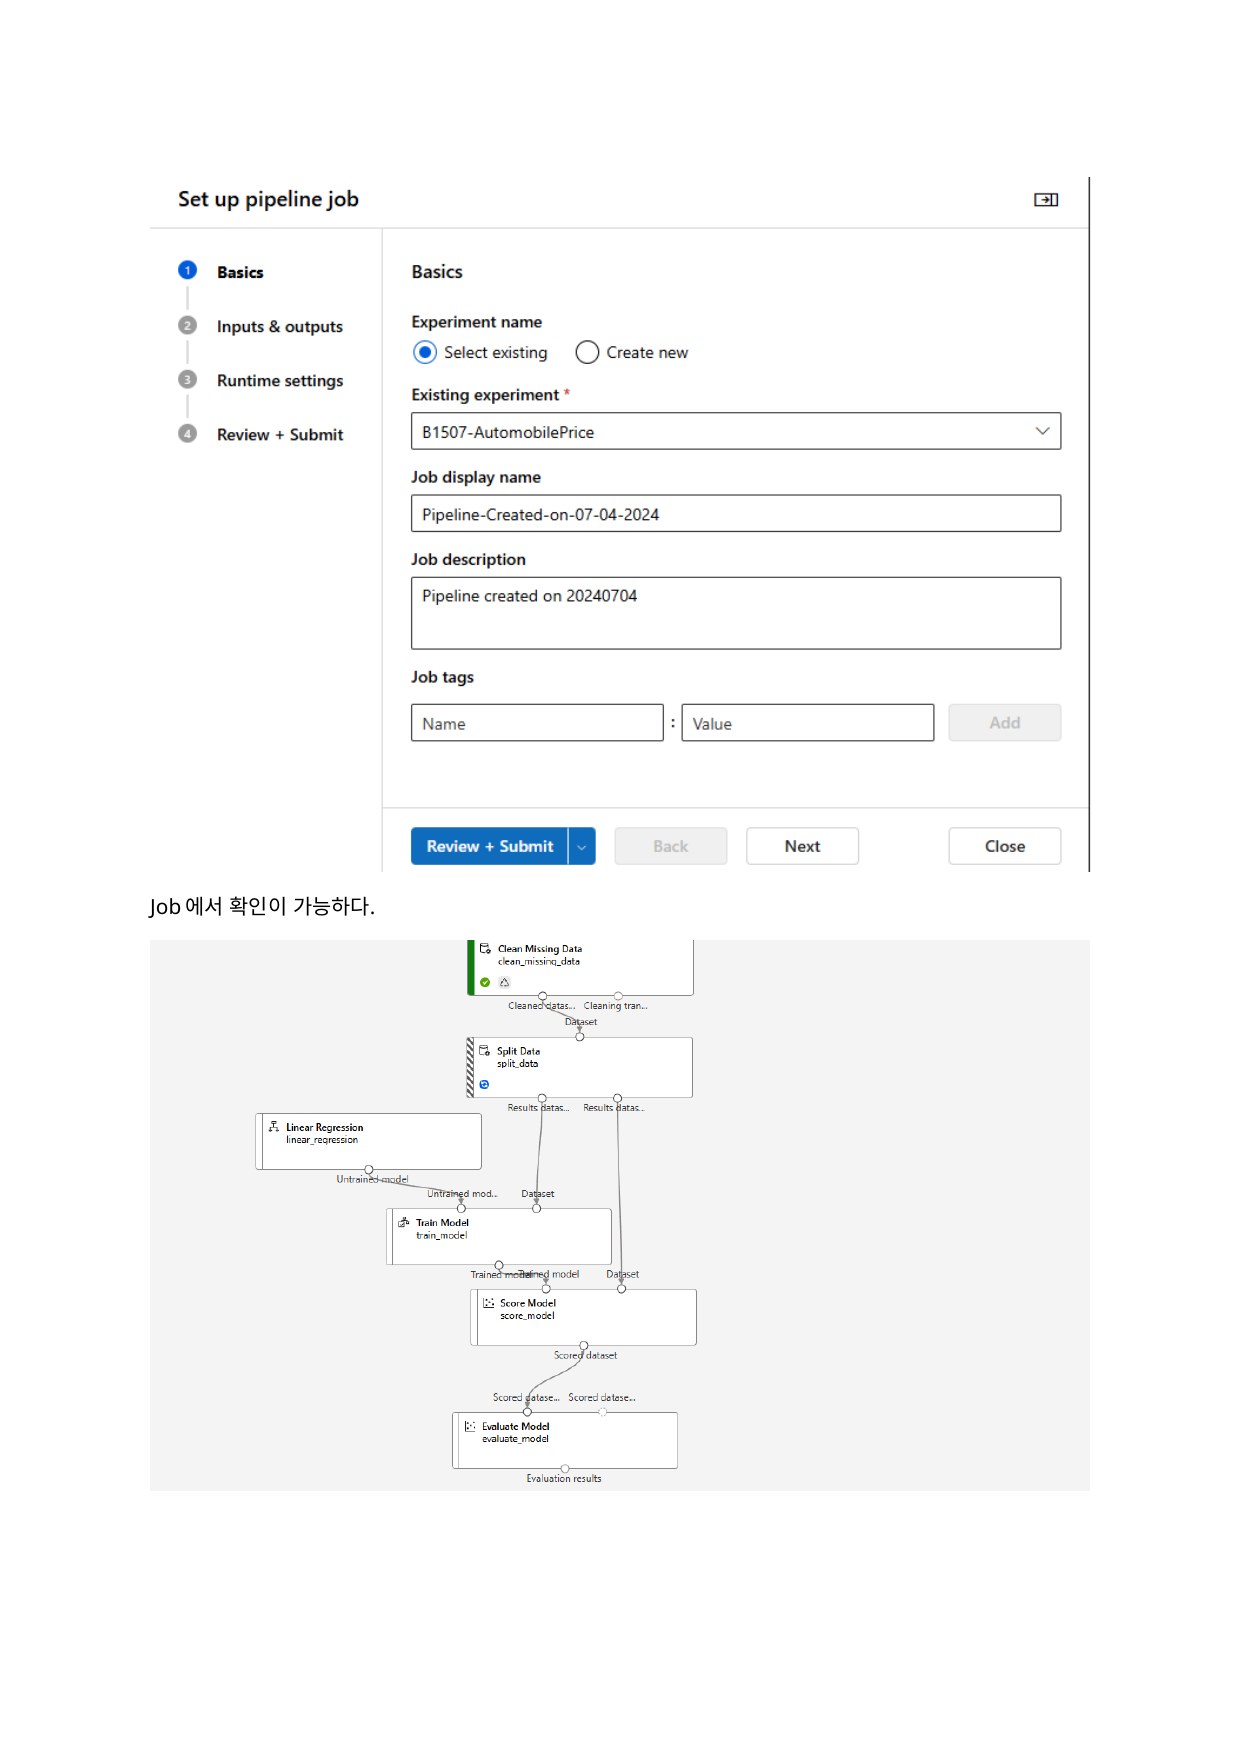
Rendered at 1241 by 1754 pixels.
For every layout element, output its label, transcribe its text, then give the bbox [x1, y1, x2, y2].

picture [150, 940, 1091, 1491]
text Job에서 확인이 가능하다. [150, 891, 1090, 921]
picture [150, 177, 1091, 872]
